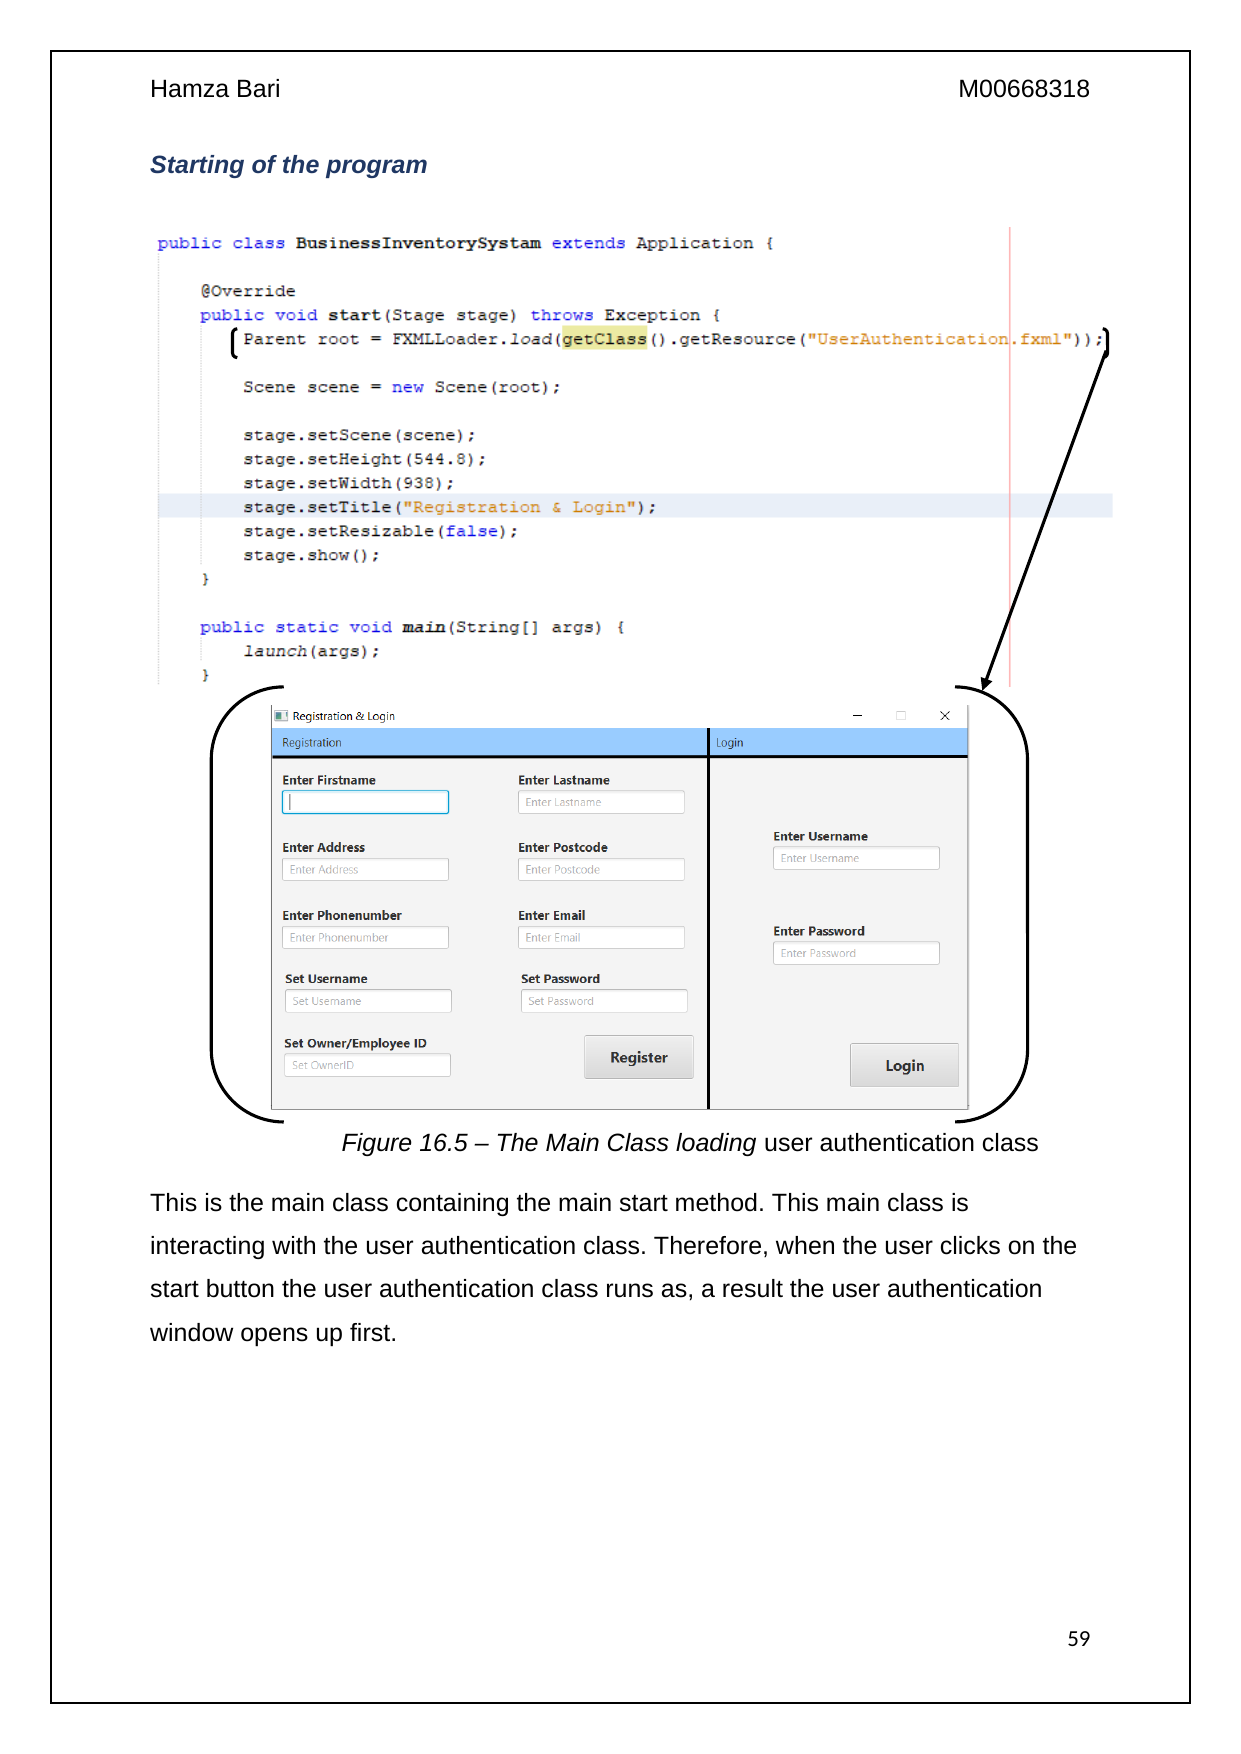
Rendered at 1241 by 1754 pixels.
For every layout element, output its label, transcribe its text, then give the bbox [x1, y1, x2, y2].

subtitle Starting of the program [150, 150, 1090, 179]
picture [150, 227, 1113, 687]
text Figure 16.5 – The Main Class loading user authentication class [225, 1128, 1090, 1157]
text This is the main class containing the main start method. This main class is interacting with the user authentication class. Therefore, when the user clicks on the start button the user authentication class runs as, a result the user authentication window opens up first. [150, 1188, 1090, 1346]
picture [270, 705, 970, 1110]
